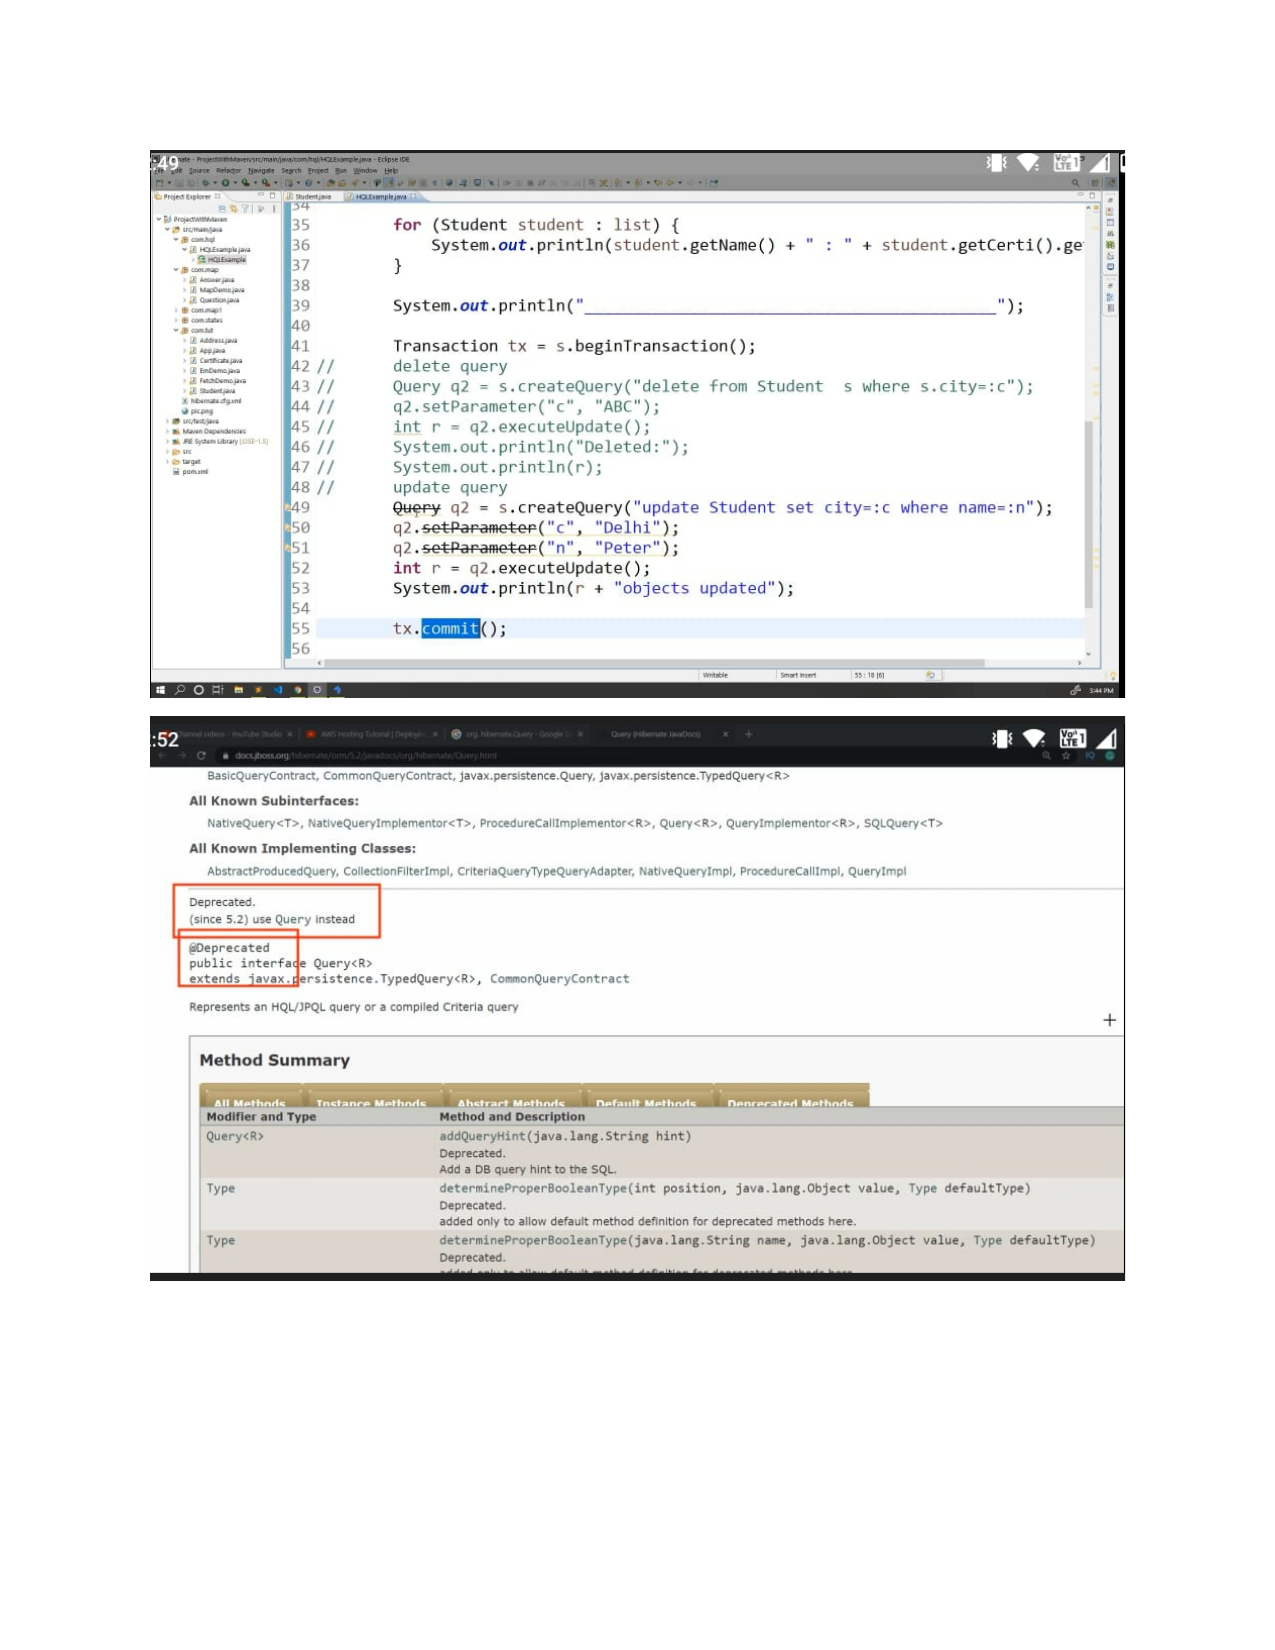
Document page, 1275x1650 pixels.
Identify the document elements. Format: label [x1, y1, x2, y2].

picture [150, 150, 1125, 698]
picture [150, 716, 1125, 1281]
